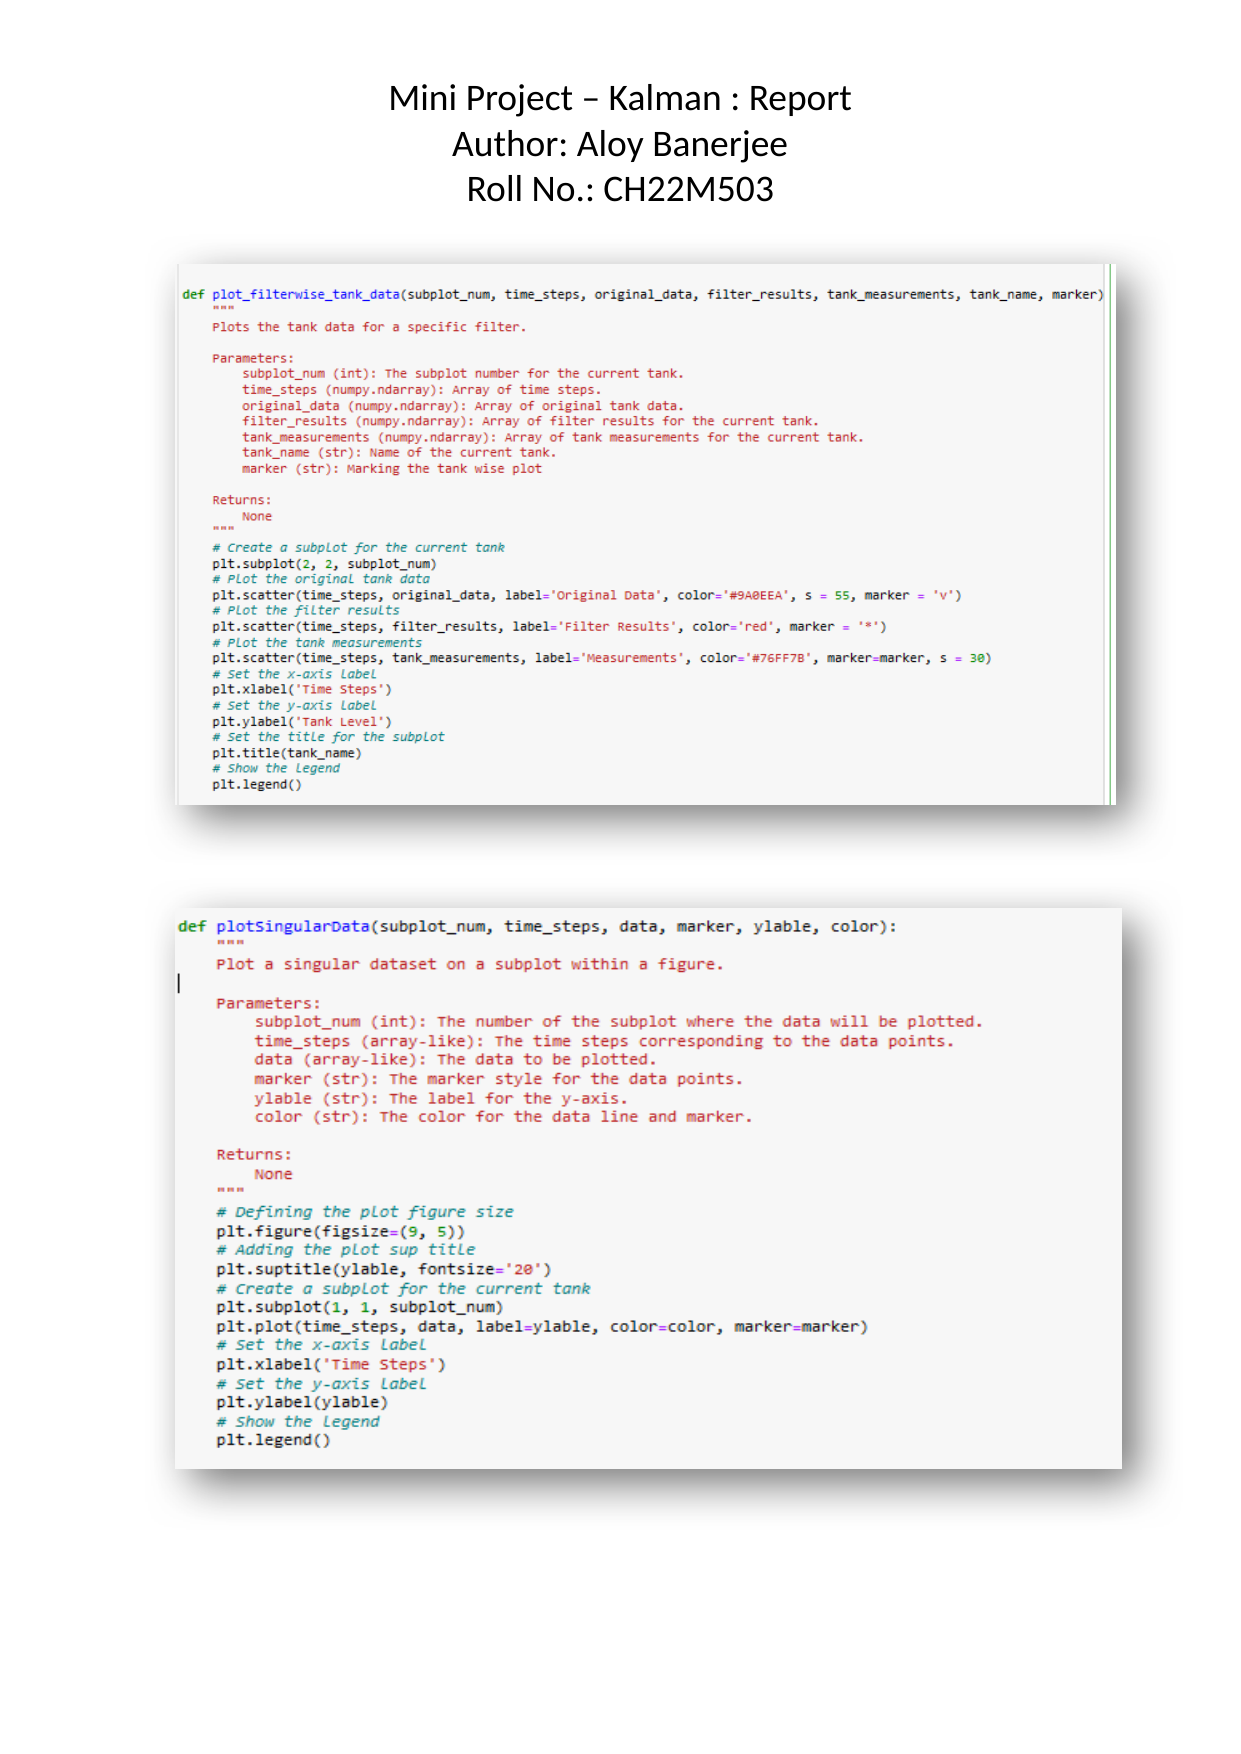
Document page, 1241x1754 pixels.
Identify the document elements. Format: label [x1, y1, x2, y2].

picture [175, 264, 1116, 805]
picture [175, 908, 1122, 1469]
